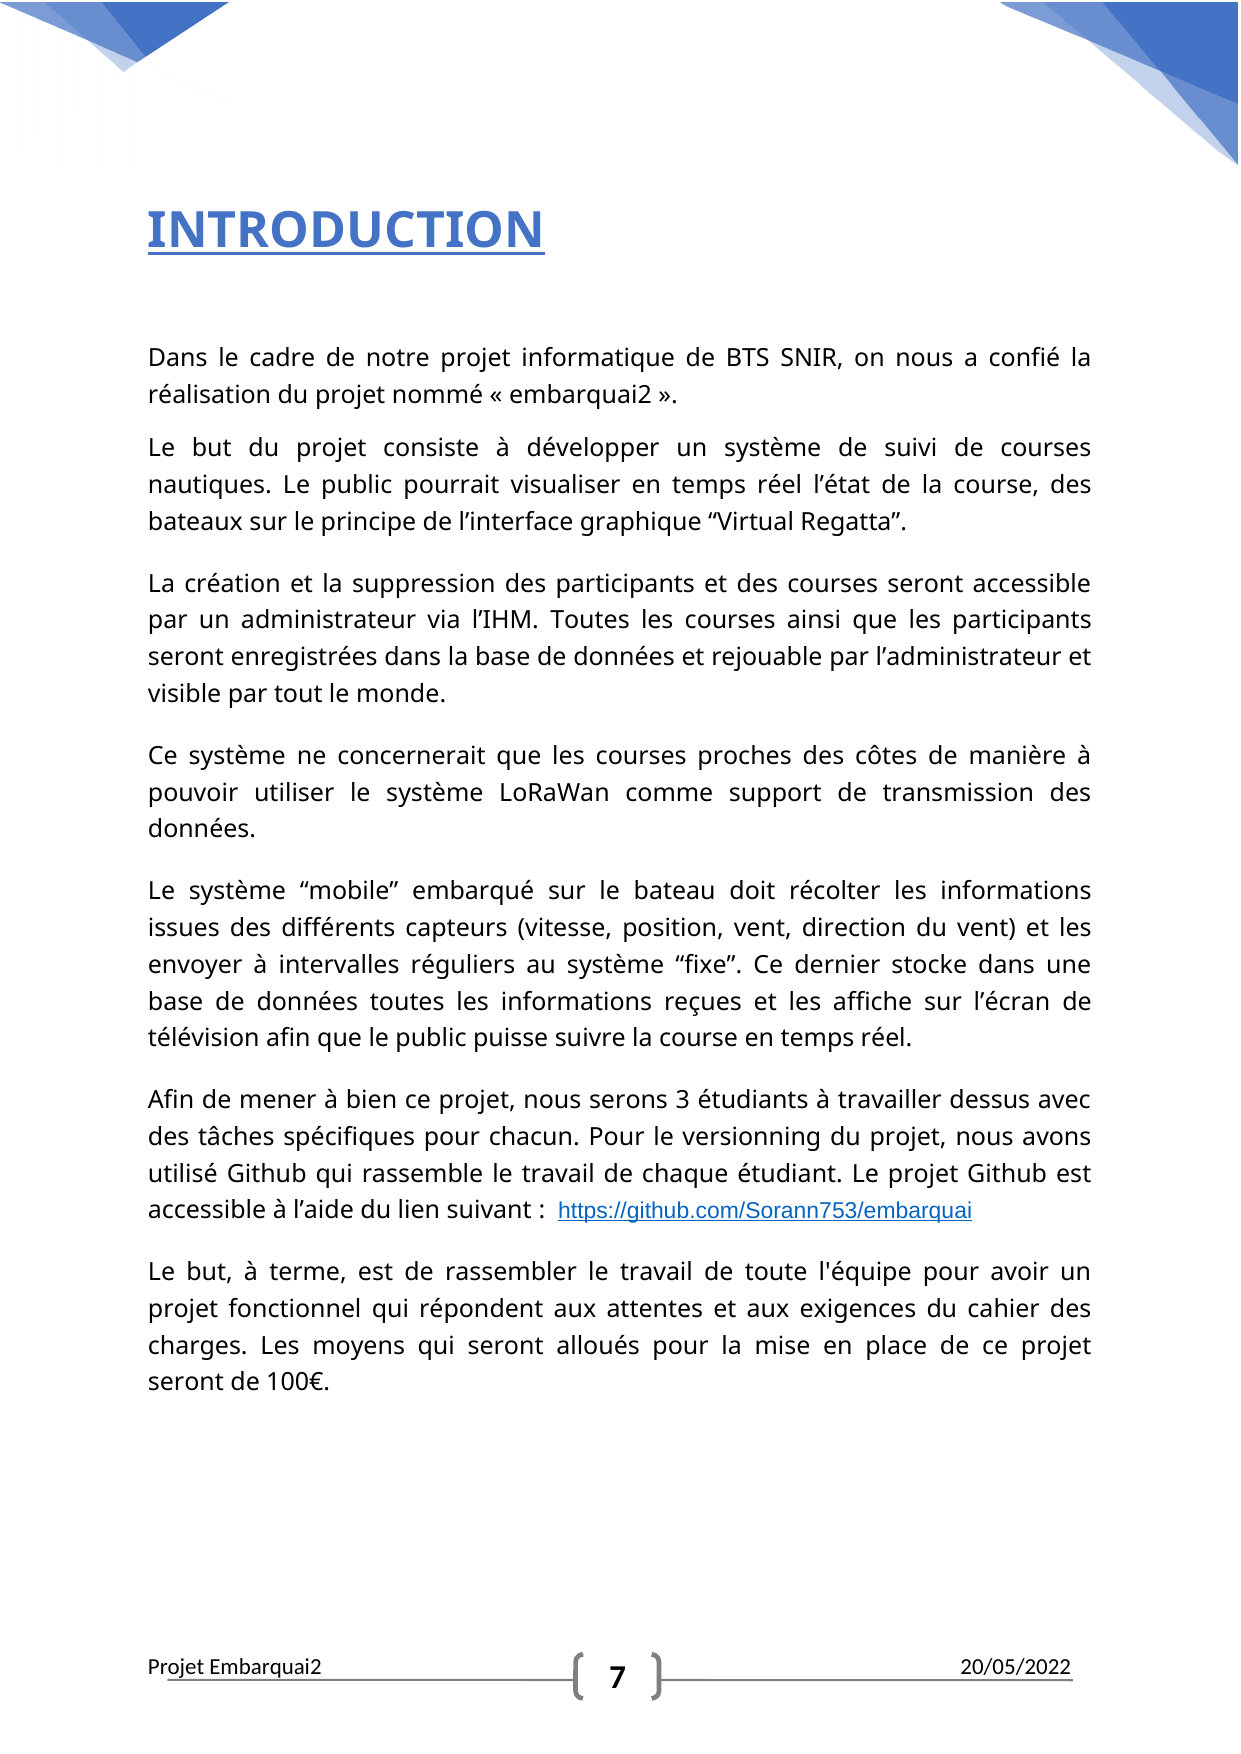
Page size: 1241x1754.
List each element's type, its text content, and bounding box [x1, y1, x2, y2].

picture [0, 2, 233, 168]
text La création et la suppression des participants et des courses seront accessible par un administrateur via l’IHM. Toutes les courses ainsi que les participants seront enregistrées dans la base de données et rejouable par l’administrateur et visible par tout le monde. [148, 565, 1093, 710]
text Le but du projet consiste à développer un système de suivi de courses nautiques. Le public pourrait visualiser en temps réel l’état de la course, des bateaux sur le principe de l’interface graphique “Virtual Regatta”. [148, 430, 1093, 538]
text Dans le cadre de notre projet informatique de BTS SNIR, on nous a confié la réalisation du projet nommé « embarquai2 ». [148, 340, 1093, 411]
subtitle INTRODUCTION [148, 194, 1093, 263]
text Le but, à terme, est de rassembler le travail de toute l'équipe pour avoir un projet fonctionnel qui répondent aux attentes et aux exigences du cahier des charges. Les moyens qui seront alloués pour la mise en place de ce projet seront de 100€. [148, 1254, 1093, 1398]
picture [996, 2, 1238, 168]
text Afin de mener à bien ce projet, nous serons 3 étudiants à travailler dessus avec des tâches spécifiques pour chacun. Pour le versionning du projet, nous avons utilisé Github qui rassemble le travail de chaque étudiant. Le projet Github est accessible à l’aide du lien suivant : https://github.com/Sorann753/embarquai [148, 1082, 1093, 1226]
text Le système “mobile” embarqué sur le bateau doit récolter les informations issues des différents capteurs (vitesse, position, vent, direction du vent) et les envoyer à intervalles réguliers au système “fixe”. Ce dernier stocke dans une base de données toutes les informations reçues et les affiche sur l’écran de télévision afin que le public puisse suivre la course en temps réel. [148, 873, 1093, 1054]
text Ce système ne concernerait que les courses proches des côtes de manière à pouvoir utiliser le système LoRaWan comme support de transmission des données. [148, 737, 1093, 845]
